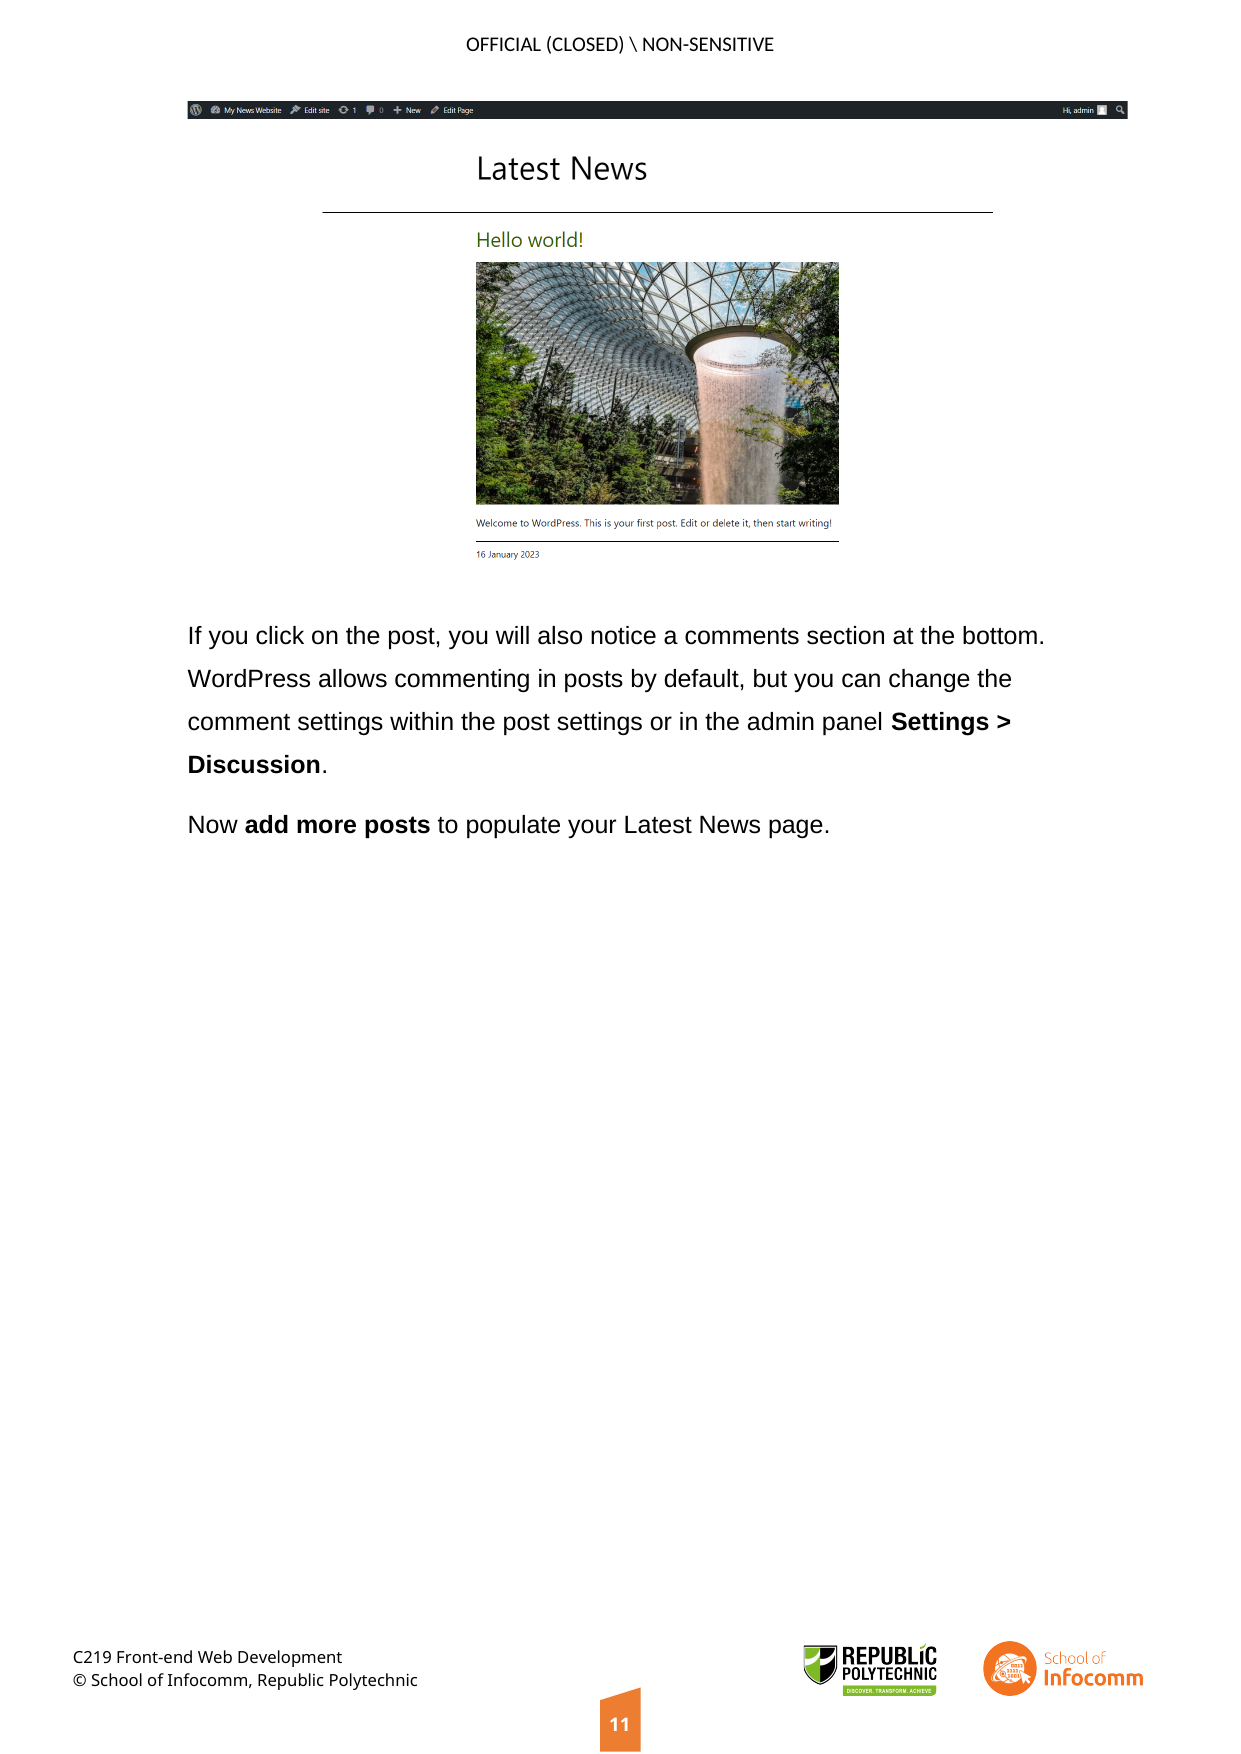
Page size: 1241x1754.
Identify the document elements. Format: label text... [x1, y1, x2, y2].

picture [187, 101, 1128, 564]
text Now add more posts to populate your Latest News page. [187, 810, 1090, 839]
picture [803, 1641, 937, 1696]
picture [983, 1641, 1143, 1696]
text If you click on the post, you will also notice a comments section at the bottom. WordPress allows commenting in posts by default, but you can change the comment settings within the post settings or in the admin panel Settings > Discussion. [187, 564, 1090, 779]
